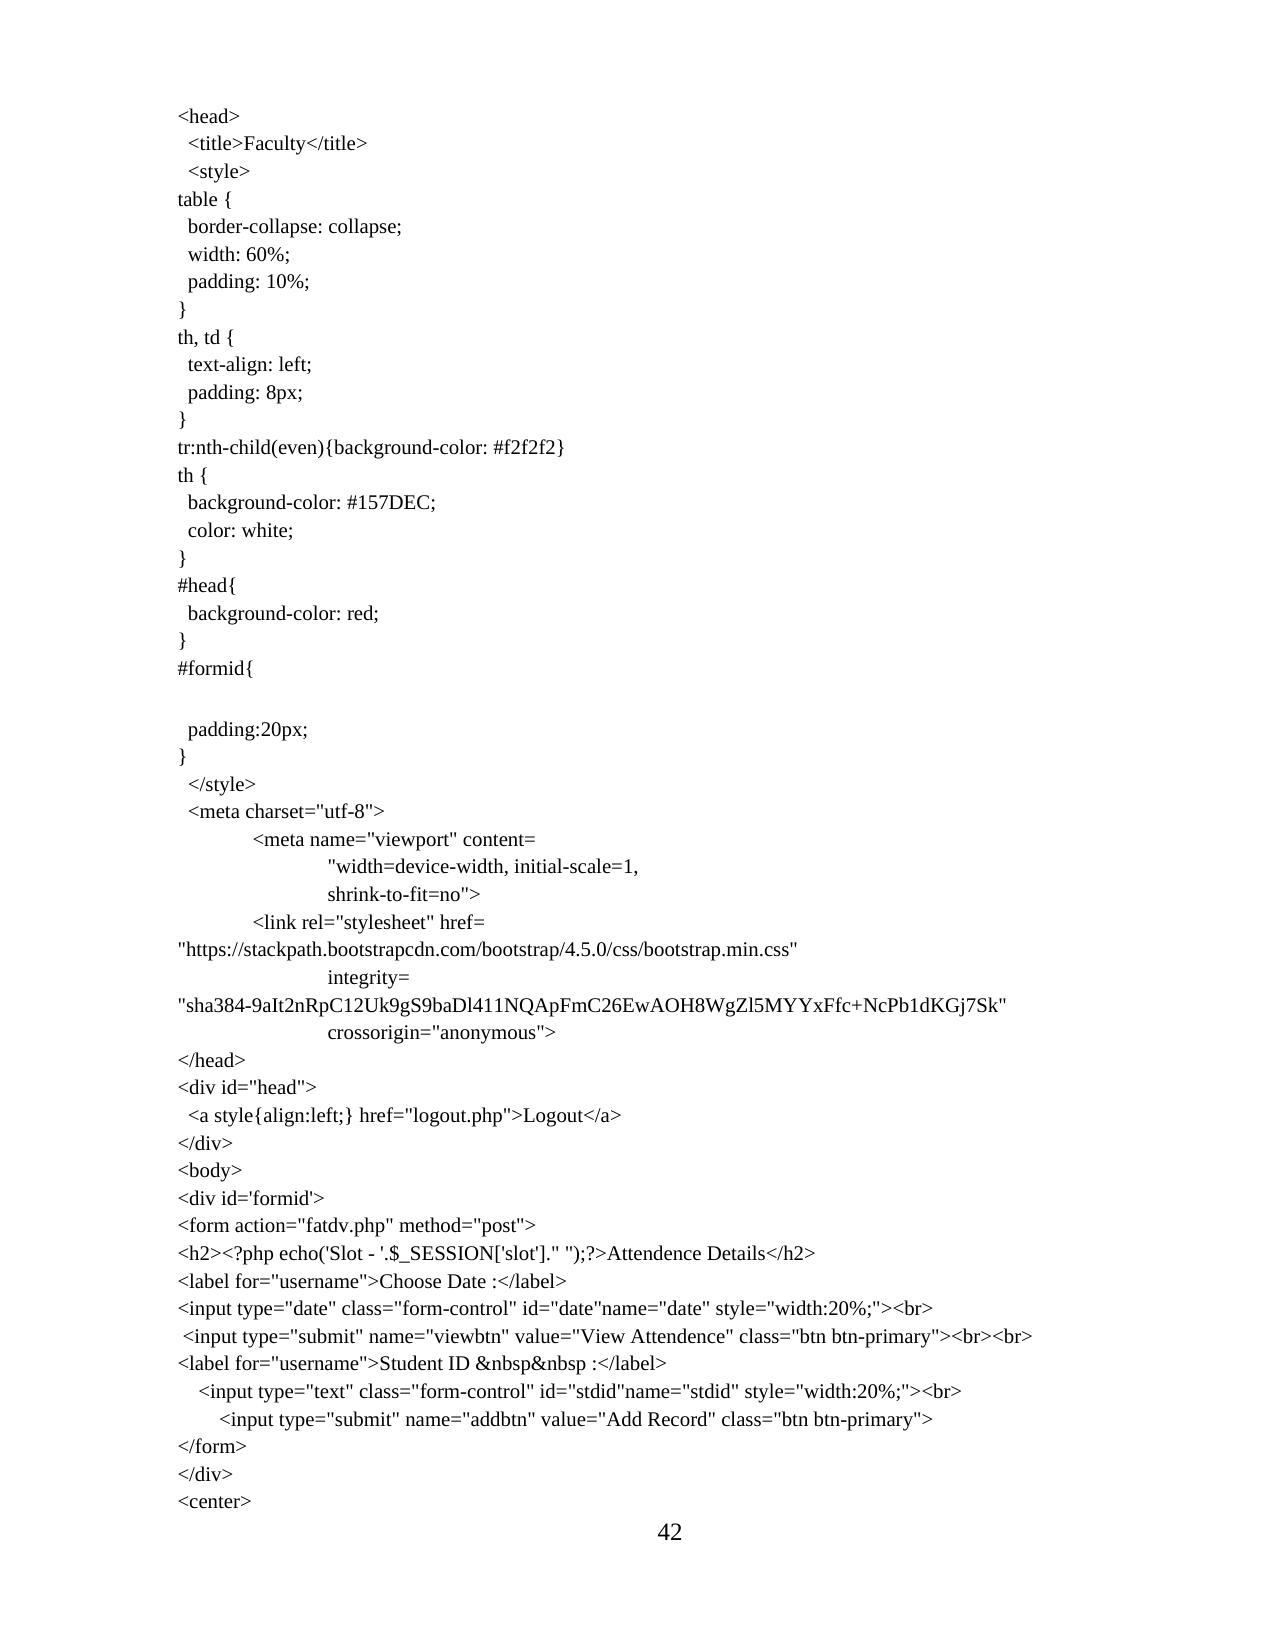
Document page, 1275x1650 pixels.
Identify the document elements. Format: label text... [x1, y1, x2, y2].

text <style> [177, 159, 1162, 183]
text #formid{ [177, 656, 1162, 680]
text </div> [177, 1462, 1162, 1486]
text "sha384-9aIt2nRpC12Uk9gS9baDl411NQApFmC26EwAOH8WgZl5MYYxFfc+NcPb1dKGj7Sk" [177, 992, 1162, 1017]
text <label for="username">Choose Date :</label> [177, 1268, 1162, 1293]
text th, td { [177, 324, 1162, 349]
text tr:nth-child(even){background-color: #f2f2f2} [177, 435, 1162, 459]
text th { [177, 463, 1162, 487]
text padding: 10%; [177, 269, 1162, 293]
text <center> [177, 1489, 1162, 1513]
text } [177, 744, 1162, 768]
text integrity= [177, 965, 1162, 989]
text <div id='formid'> [177, 1186, 1162, 1210]
text padding: 8px; [177, 380, 1162, 404]
text <div id="head"> [177, 1075, 1162, 1099]
text width: 60%; [177, 242, 1162, 266]
text <meta charset="utf-8"> [177, 799, 1162, 823]
text <form action="fatdv.php" method="post"> [177, 1213, 1162, 1237]
text <meta name="viewport" content= [177, 827, 1162, 851]
text } [177, 628, 1162, 652]
text <input type="submit" name="addbtn" value="Add Record" class="btn btn-primary"> [177, 1407, 1162, 1431]
text <title>Faculty</title> [177, 131, 1162, 155]
text table { [177, 187, 1162, 211]
text <input type="date" class="form-control" id="date"name="date" style="width:20%;"><br> [177, 1296, 1162, 1320]
text <input type="text" class="form-control" id="stdid"name="stdid" style="width:20%;"><br> [177, 1379, 1162, 1403]
text color: white; [177, 518, 1162, 542]
text </style> [177, 772, 1162, 796]
text <input type="submit" name="viewbtn" value="View Attendence" class="btn btn-primary"><br><br> [177, 1324, 1162, 1348]
text <h2><?php echo('Slot - '.$_SESSION['slot']." ");?>Attendence Details</h2> [177, 1241, 1162, 1265]
text text-align: left; [177, 352, 1162, 376]
text shrink-to-fit=no"> [177, 882, 1162, 906]
text #head{ [177, 573, 1162, 597]
text } [177, 545, 1162, 569]
text "width=device-width, initial-scale=1, [177, 854, 1162, 878]
text </head> [177, 1048, 1162, 1072]
text <head> [177, 104, 1162, 128]
text "https://stackpath.bootstrapcdn.com/bootstrap/4.5.0/css/bootstrap.min.css" [177, 937, 1162, 961]
text background-color: red; [177, 601, 1162, 625]
text <body> [177, 1158, 1162, 1182]
text </form> [177, 1434, 1162, 1458]
text background-color: #157DEC; [177, 490, 1162, 514]
text <link rel="stylesheet" href= [177, 910, 1162, 934]
text } [177, 407, 1162, 431]
text crossorigin="anonymous"> [177, 1020, 1162, 1044]
text <label for="username">Student ID &nbsp&nbsp :</label> [177, 1351, 1162, 1375]
text </div> [177, 1131, 1162, 1154]
text padding:20px; [177, 716, 1162, 741]
text <a style{align:left;} href="logout.php">Logout</a> [177, 1103, 1162, 1127]
text } [177, 297, 1162, 321]
text border-collapse: collapse; [177, 214, 1162, 238]
